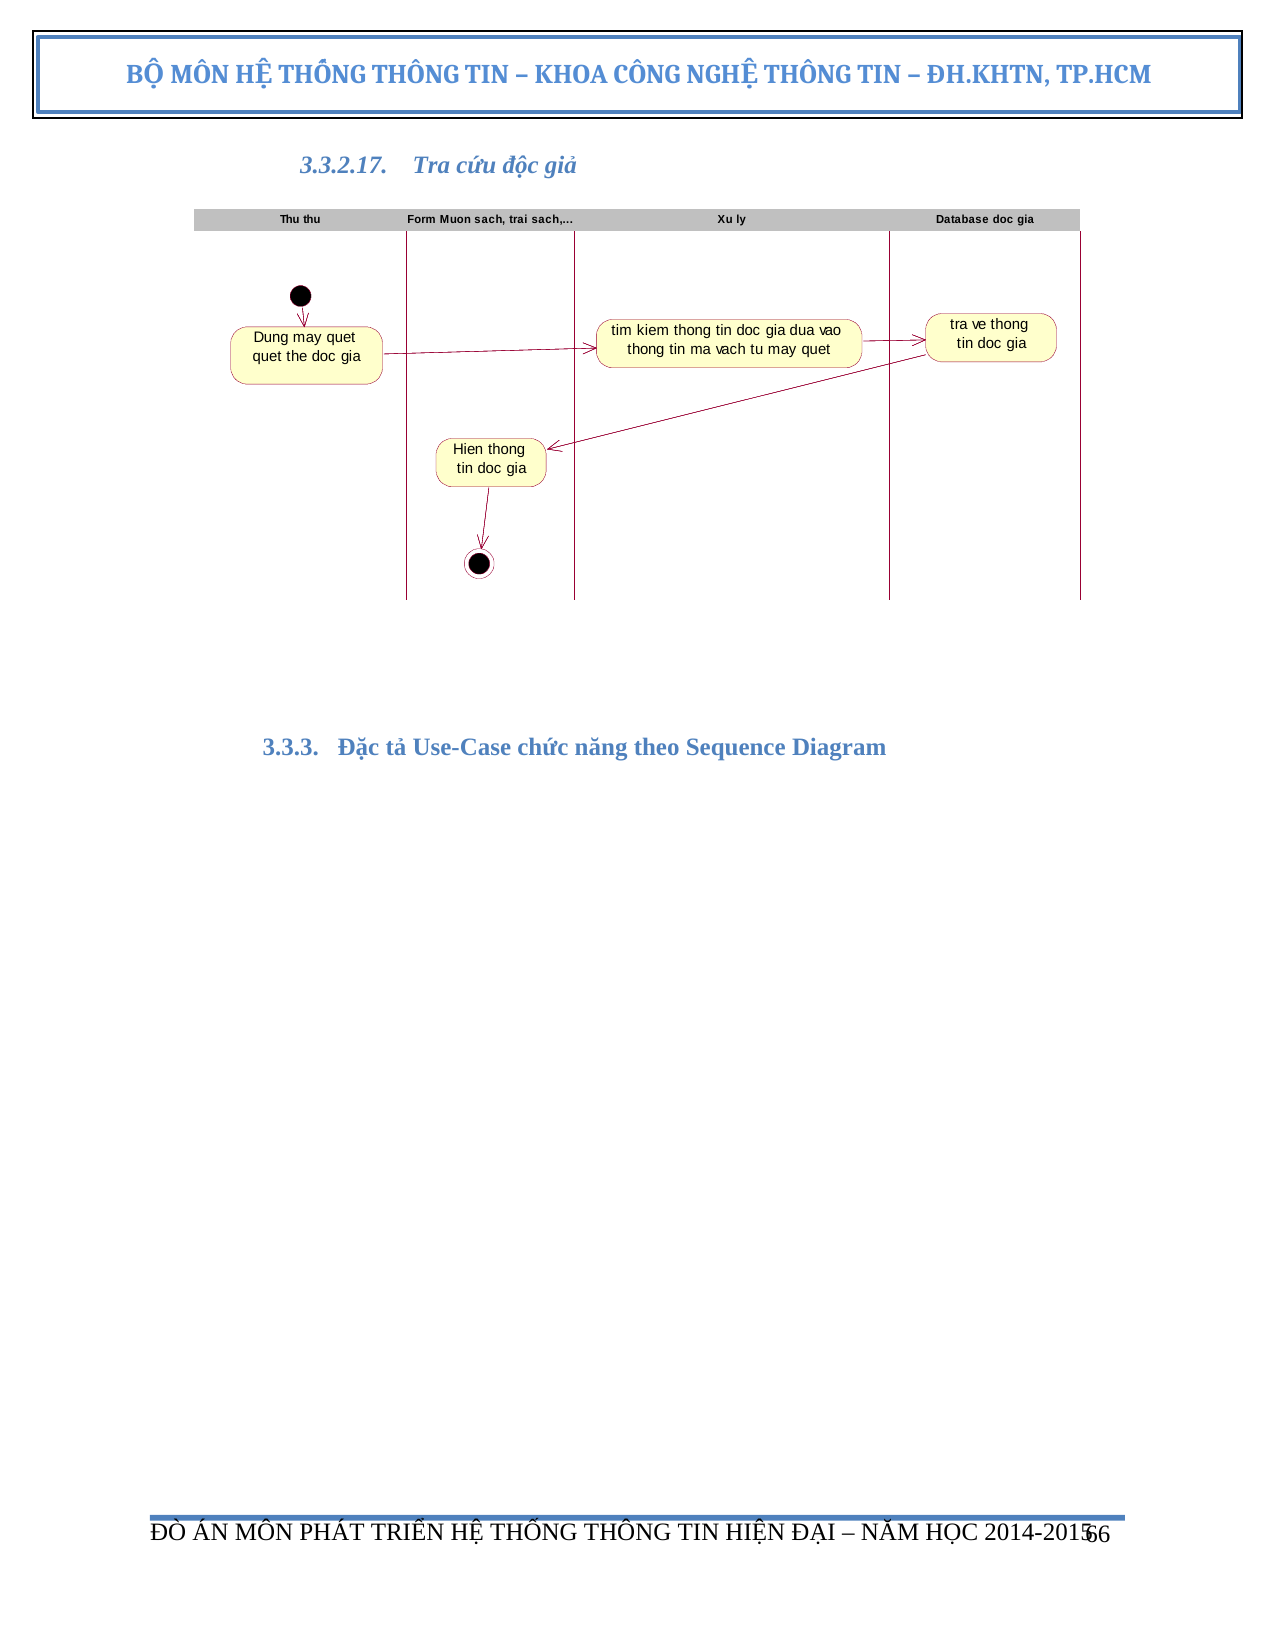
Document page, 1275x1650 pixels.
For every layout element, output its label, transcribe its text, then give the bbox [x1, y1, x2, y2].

subtitle Đặc tả Use-Case chức năng theo Sequence Diagram [262, 732, 1125, 761]
subtitle Tra cứu độc giả [300, 150, 1125, 179]
